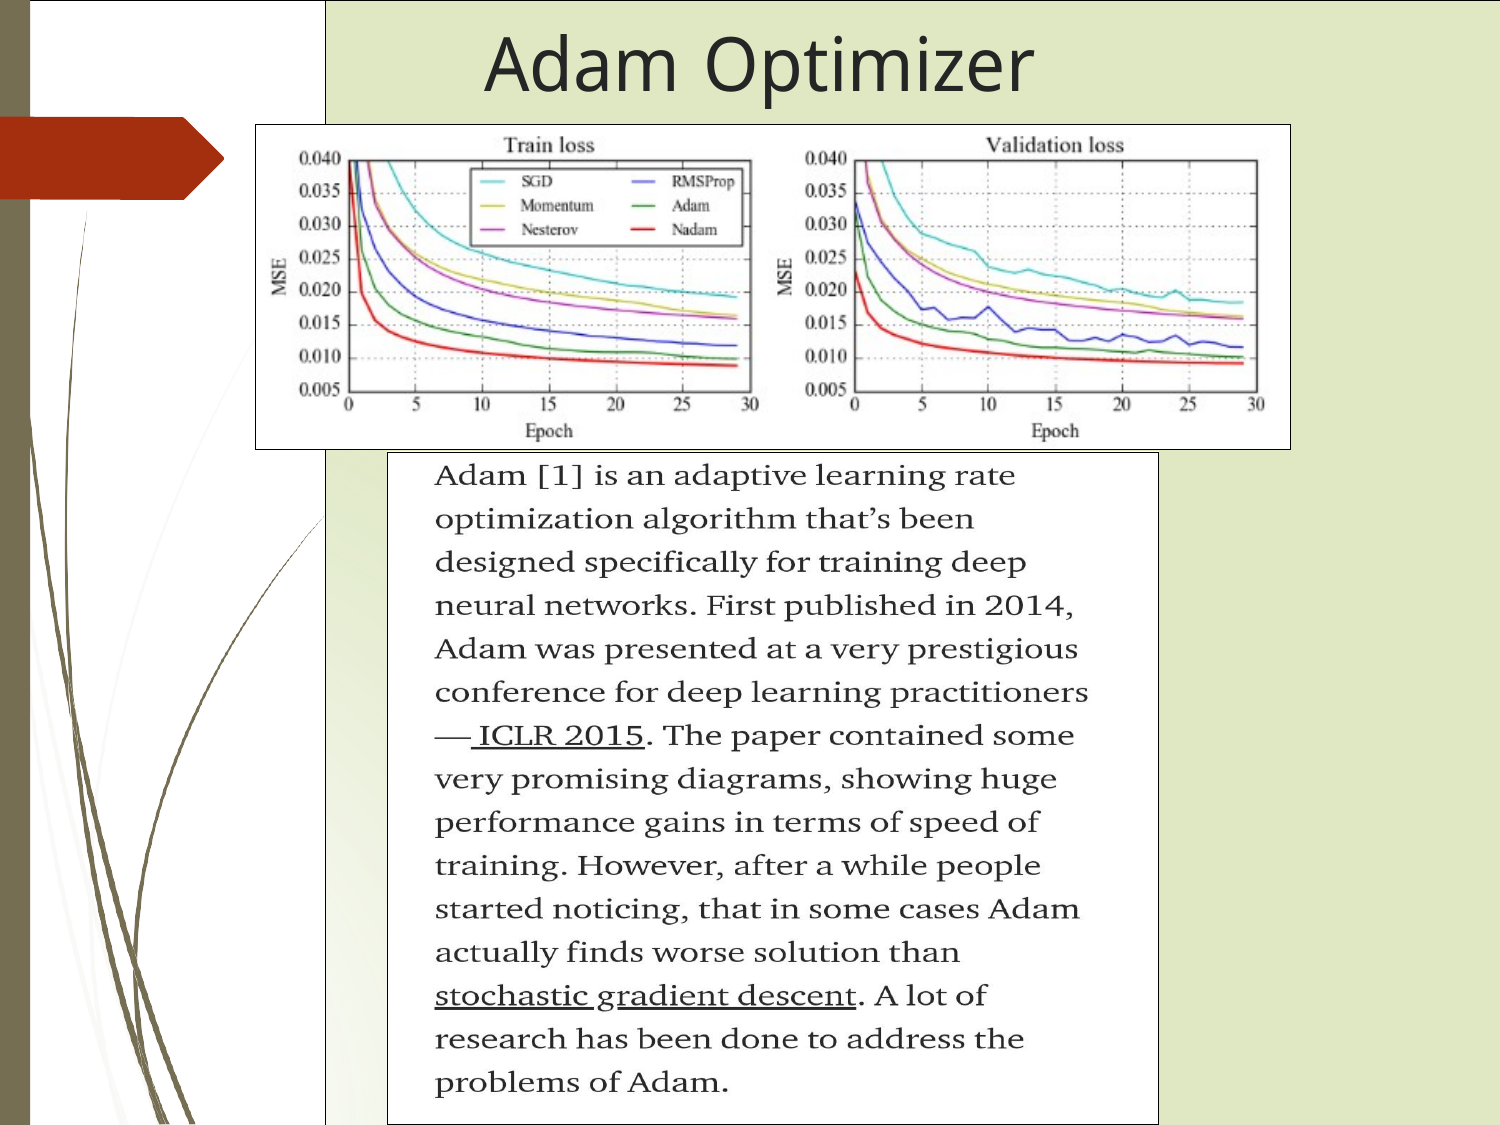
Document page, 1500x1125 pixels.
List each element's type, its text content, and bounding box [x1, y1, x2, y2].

picture [31, 1, 325, 1125]
picture [388, 453, 1158, 1124]
picture [256, 125, 1290, 449]
picture [326, 1, 1500, 1125]
text Adam Optimizer [183, 11, 1337, 113]
